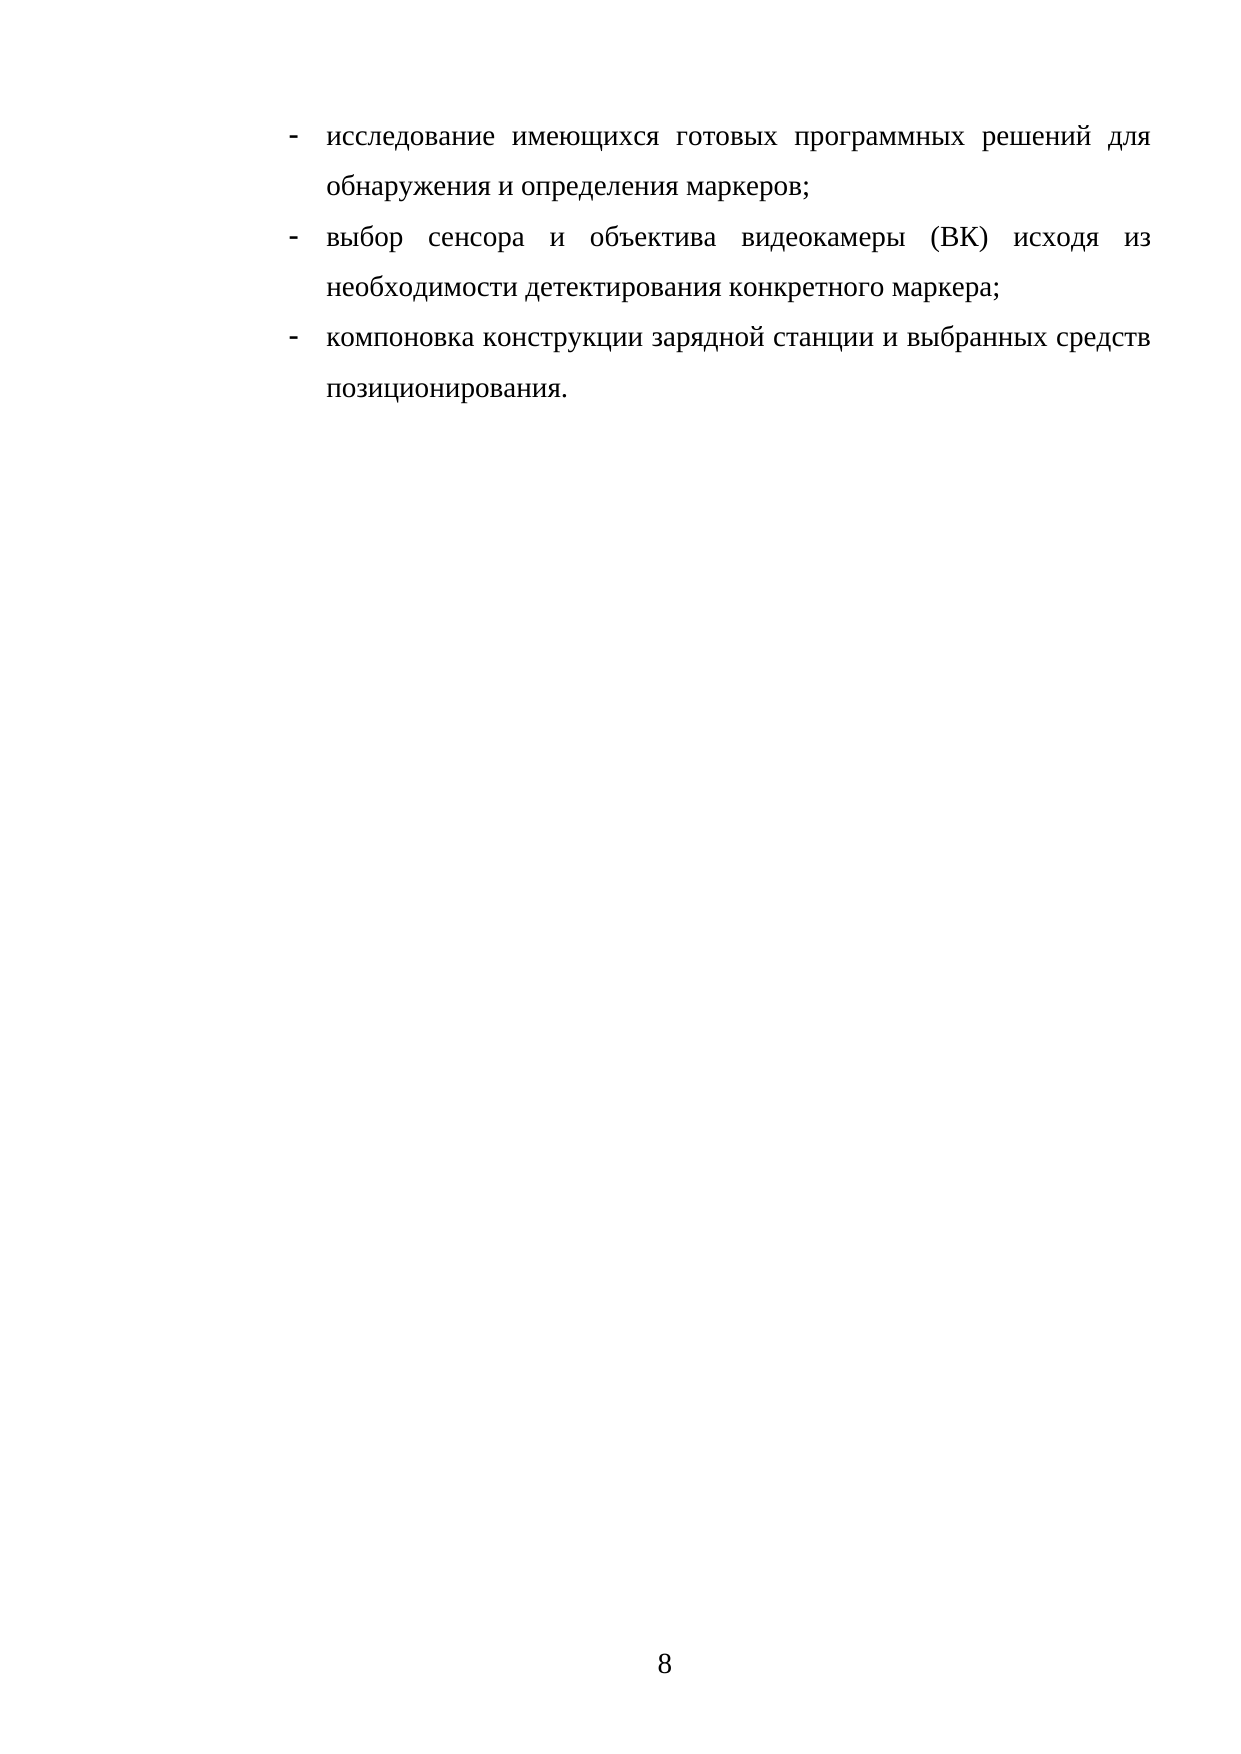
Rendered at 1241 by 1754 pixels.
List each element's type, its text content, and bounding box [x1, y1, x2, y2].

list исследование имеющихся готовых программных решений для обнаружения и определения маркеров; [288, 118, 1152, 202]
list компоновка конструкции зарядной станции и выбранных средств позиционирования. [288, 319, 1152, 403]
list выбор сенсора и объектива видеокамеры (ВК) исходя из необходимости детектирования конкретного маркера; [288, 219, 1152, 303]
